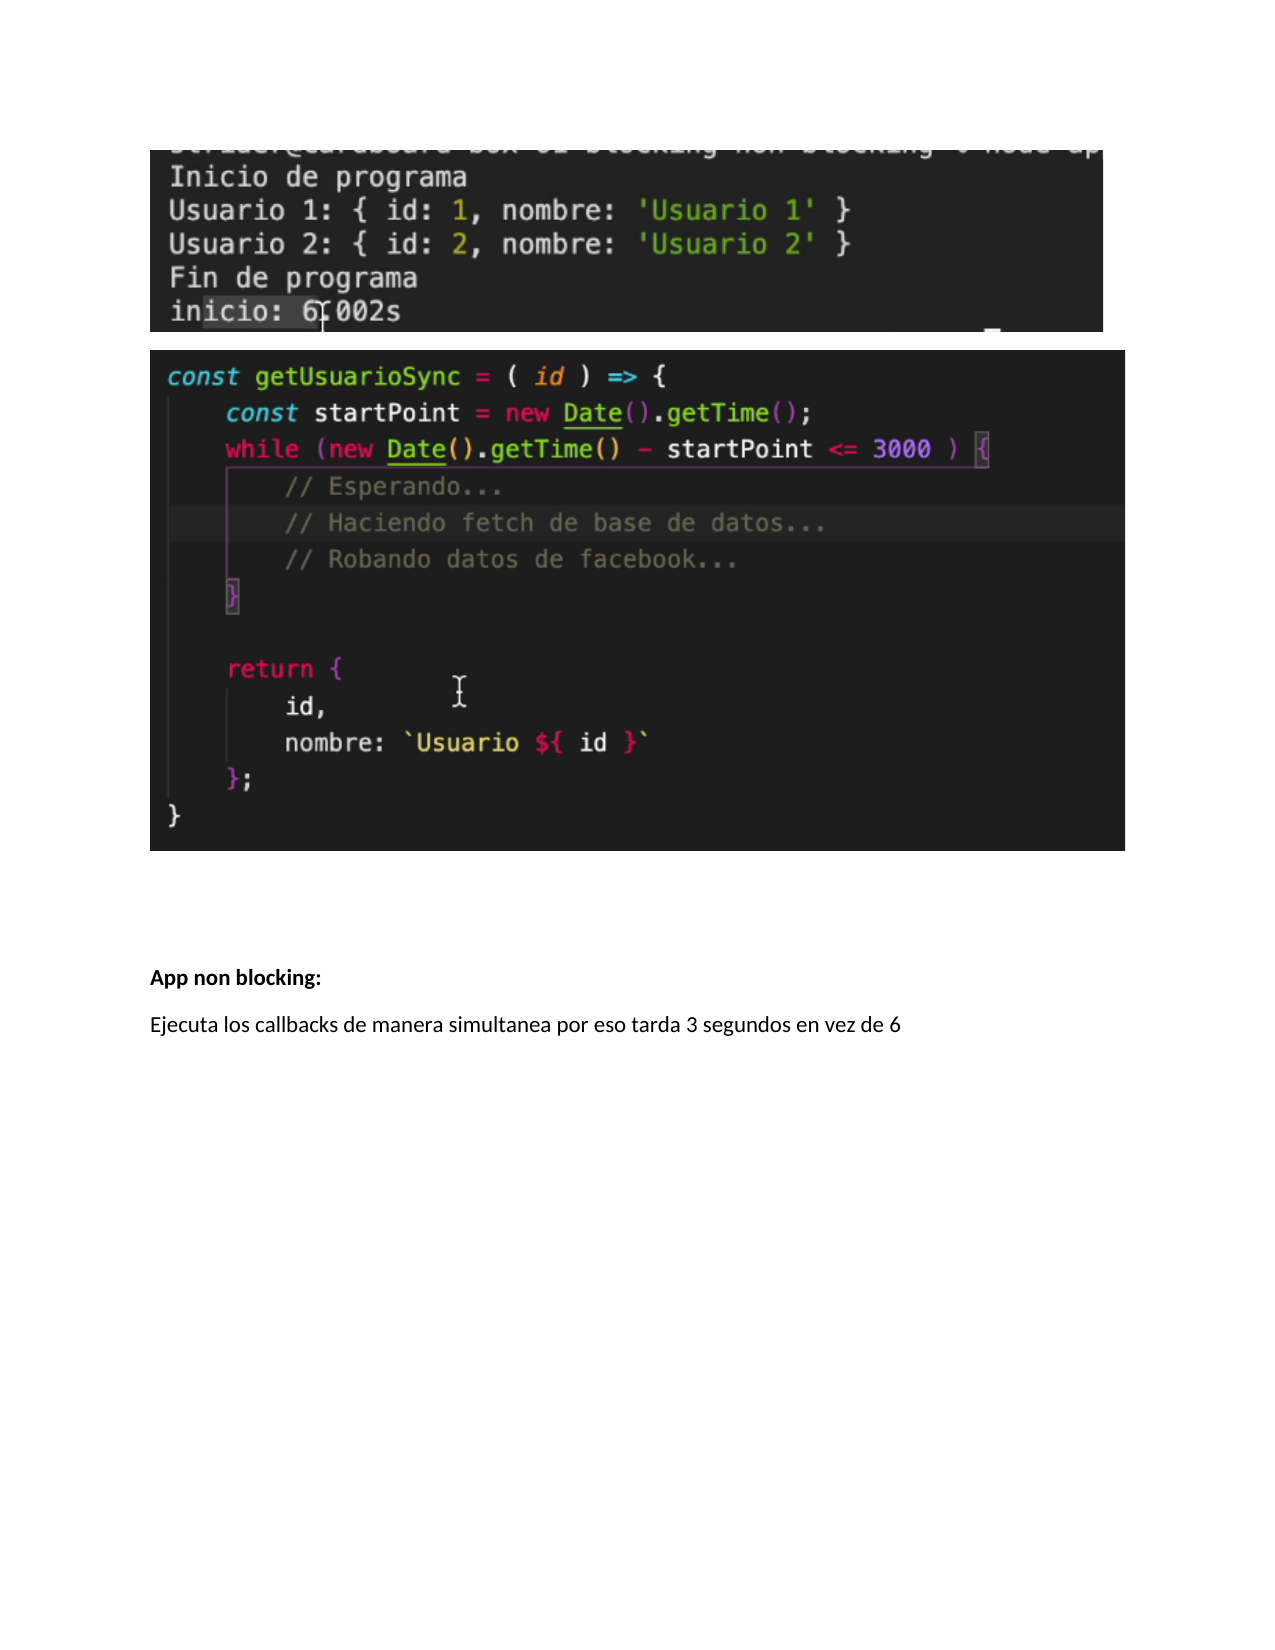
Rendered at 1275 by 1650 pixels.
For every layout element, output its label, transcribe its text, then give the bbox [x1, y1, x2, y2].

text App non blocking: [150, 963, 1125, 991]
picture [150, 350, 1125, 851]
picture [150, 150, 1104, 332]
text Ejecuta los callbacks de manera simultanea por eso tarda 3 segundos en vez de 6 [150, 1010, 1125, 1038]
